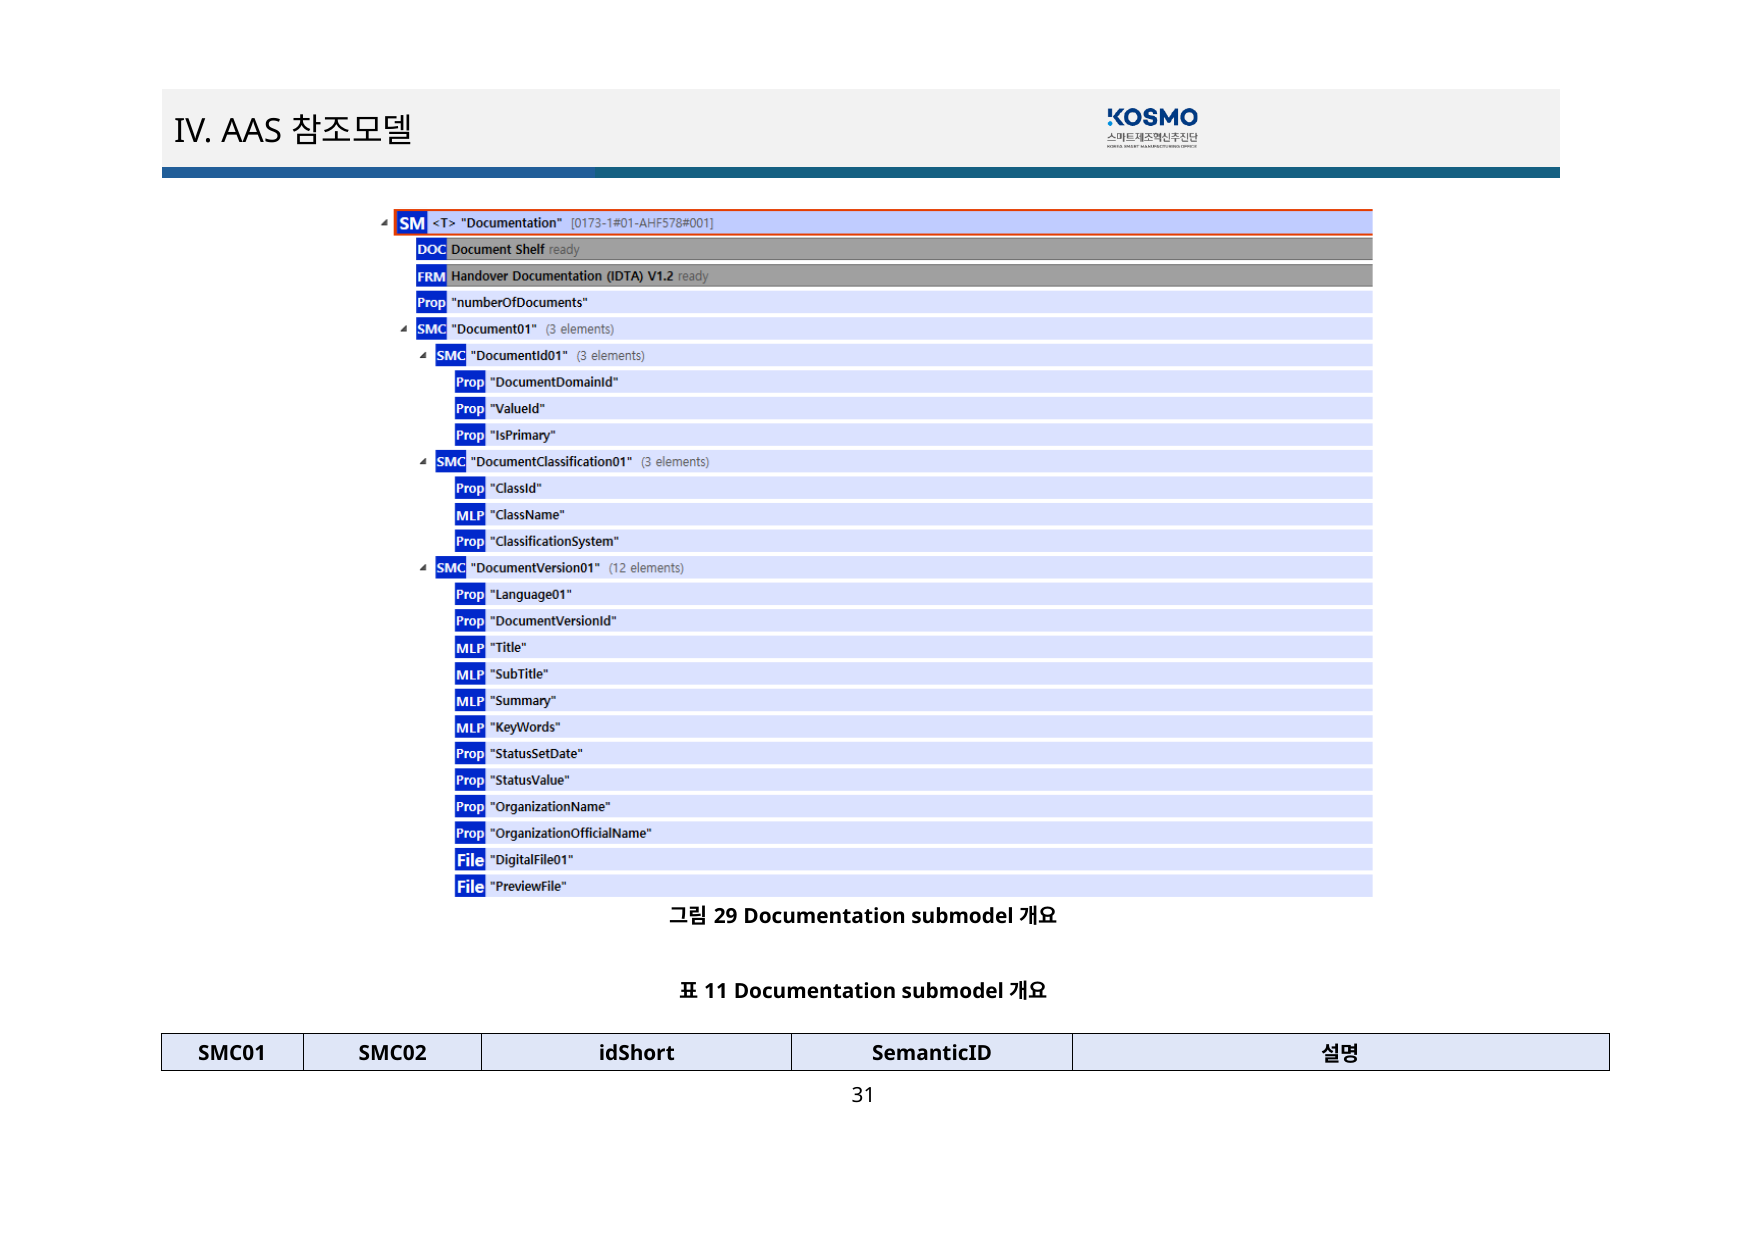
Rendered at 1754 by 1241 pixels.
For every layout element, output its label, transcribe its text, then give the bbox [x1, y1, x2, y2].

table_header SMC01 [162, 1034, 303, 1070]
table_header idShort [482, 1034, 791, 1070]
picture [1107, 108, 1198, 148]
table_header 설명 [1073, 1034, 1609, 1070]
table_header SMC02 [304, 1034, 481, 1070]
picture [354, 207, 1373, 900]
table_header SemanticID [792, 1034, 1072, 1070]
